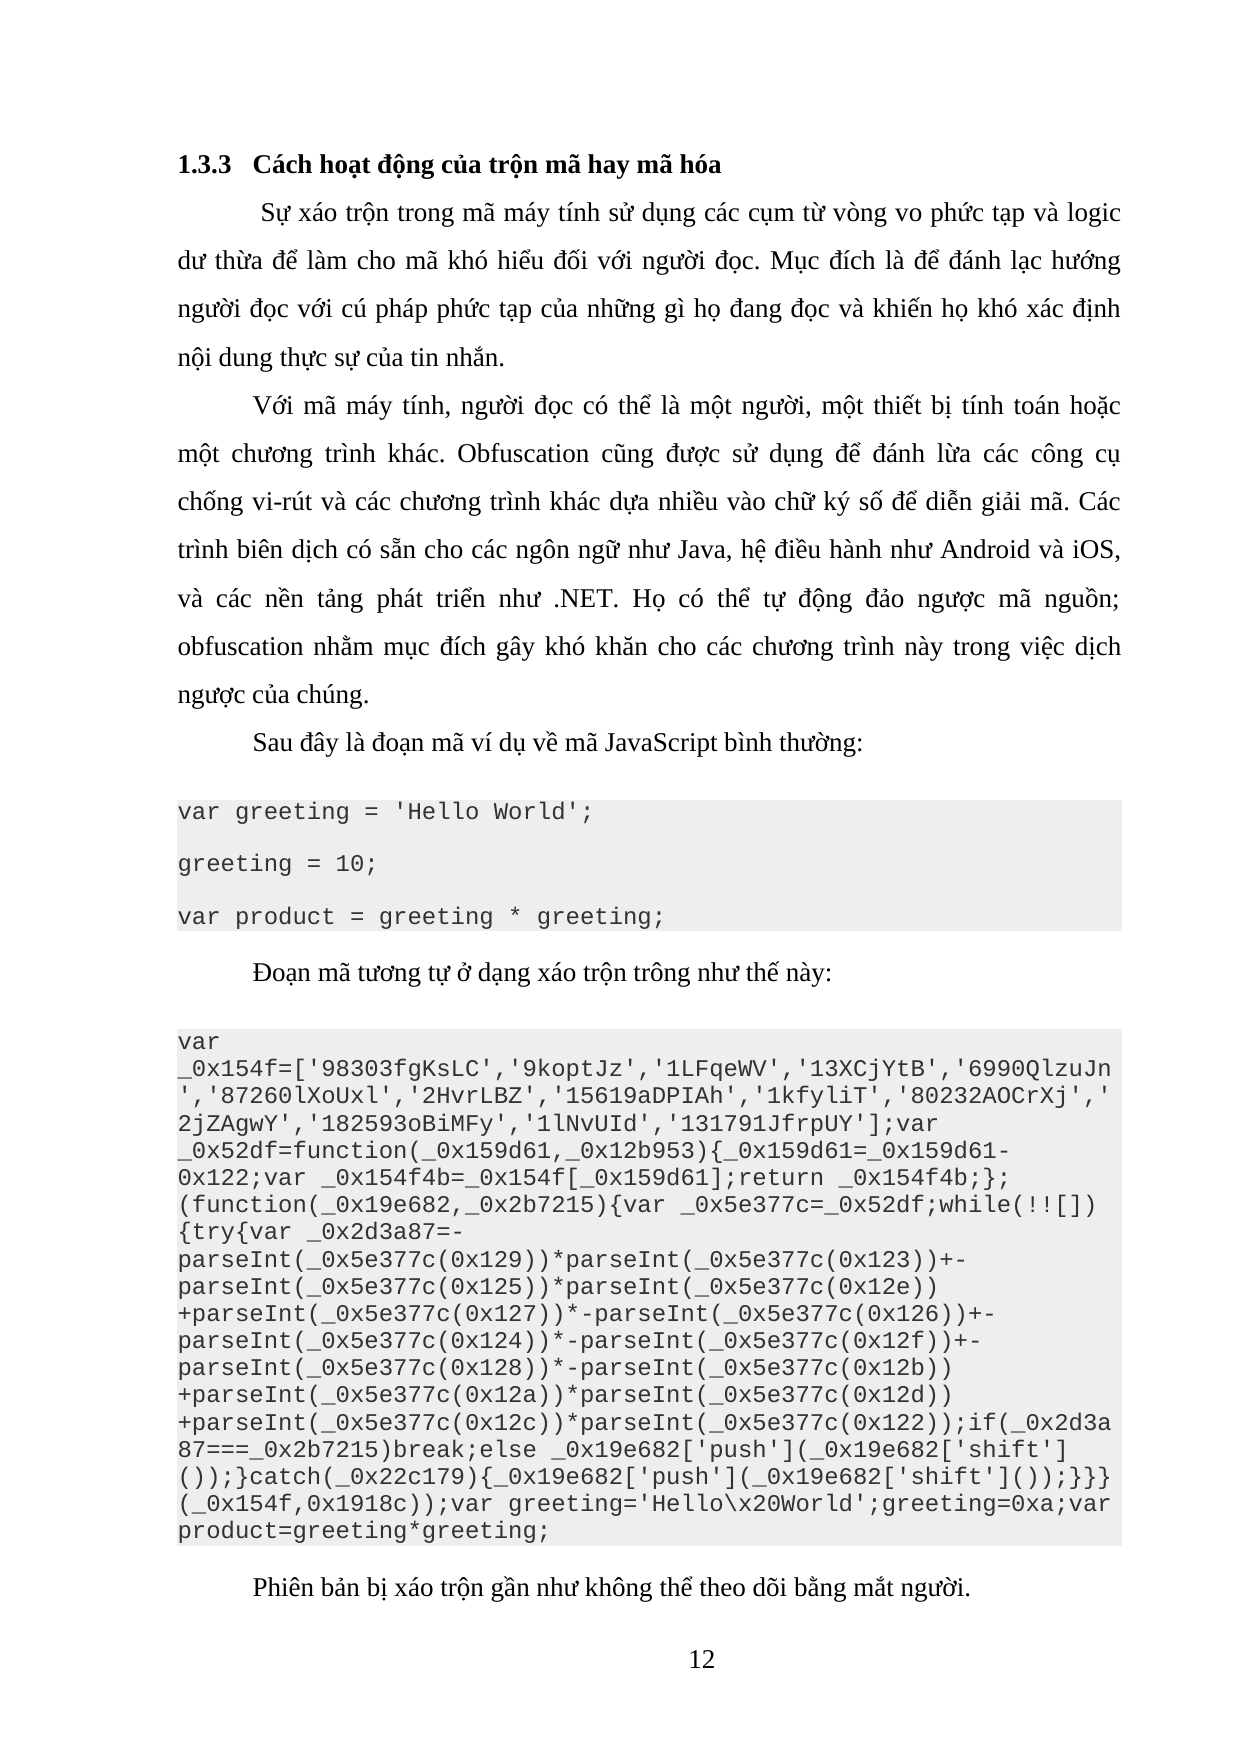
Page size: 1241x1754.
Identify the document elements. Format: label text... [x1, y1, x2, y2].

text Đoạn mã tương tự ở dạng xáo trộn trông như thế này: [177, 956, 1122, 987]
text var _0x154f=['98303fgKsLC','9koptJz','1LFqeWV','13XCjYtB','6990QlzuJn','87260lXoUxl','2HvrLBZ','15619aDPIAh','1kfyliT','80232AOCrXj','2jZAgwY','182593oBiMFy','1lNvUId','131791JfrpUY'];var _0x52df=function(_0x159d61,_0x12b953){_0x159d61=_0x159d61-0x122;var _0x154f4b=_0x154f[_0x159d61];return _0x154f4b;};(function(_0x19e682,_0x2b7215){var _0x5e377c=_0x52df;while(!![]){try{var _0x2d3a87=-parseInt(_0x5e377c(0x129))*parseInt(_0x5e377c(0x123))+-parseInt(_0x5e377c(0x125))*parseInt(_0x5e377c(0x12e))+parseInt(_0x5e377c(0x127))*-parseInt(_0x5e377c(0x126))+-parseInt(_0x5e377c(0x124))*-parseInt(_0x5e377c(0x12f))+-parseInt(_0x5e377c(0x128))*-parseInt(_0x5e377c(0x12b))+parseInt(_0x5e377c(0x12a))*parseInt(_0x5e377c(0x12d))+parseInt(_0x5e377c(0x12c))*parseInt(_0x5e377c(0x122));if(_0x2d3a87===_0x2b7215)break;else _0x19e682['push'](_0x19e682['shift']());}catch(_0x22c179){_0x19e682['push'](_0x19e682['shift']());}}}(_0x154f,0x1918c));var greeting='Hello\x20World';greeting=0xa;var product=greeting*greeting; [177, 1029, 1122, 1546]
text Với mã máy tính, người đọc có thể là một người, một thiết bị tính toán hoặc một chương trình khác. Obfuscation cũng được sử dụng để đánh lừa các công cụ chống vi-rút và các chương trình khác dựa nhiều vào chữ ký số để diễn giải mã. Các trình biên dịch có sẵn cho các ngôn ngữ như Java, hệ điều hành như Android và iOS, và các nền tảng phát triển như .NET. Họ có thể tự động đảo ngược mã nguồn; obfuscation nhằm mục đích gây khó khăn cho các chương trình này trong việc dịch ngược của chúng. [177, 389, 1122, 709]
text Phiên bản bị xáo trộn gần như không thể theo dõi bằng mắt người. [177, 1571, 1122, 1602]
text var product = greeting * greeting; [177, 904, 1122, 931]
text Sau đây là đoạn mã ví dụ về mã JavaScript bình thường: [177, 726, 1122, 758]
text greeting = 10; [177, 852, 1122, 879]
text Sự xáo trộn trong mã máy tính sử dụng các cụm từ vòng vo phức tạp và logic dư thừa để làm cho mã khó hiểu đối với người đọc. Mục đích là để đánh lạc hướng người đọc với cú pháp phức tạp của những gì họ đang đọc và khiến họ khó xác định nội dung thực sự của tin nhắn. [177, 196, 1122, 372]
text var greeting = 'Hello World'; [177, 800, 1122, 827]
subtitle Cách hoạt động của trộn mã hay mã hóa [177, 148, 1122, 179]
